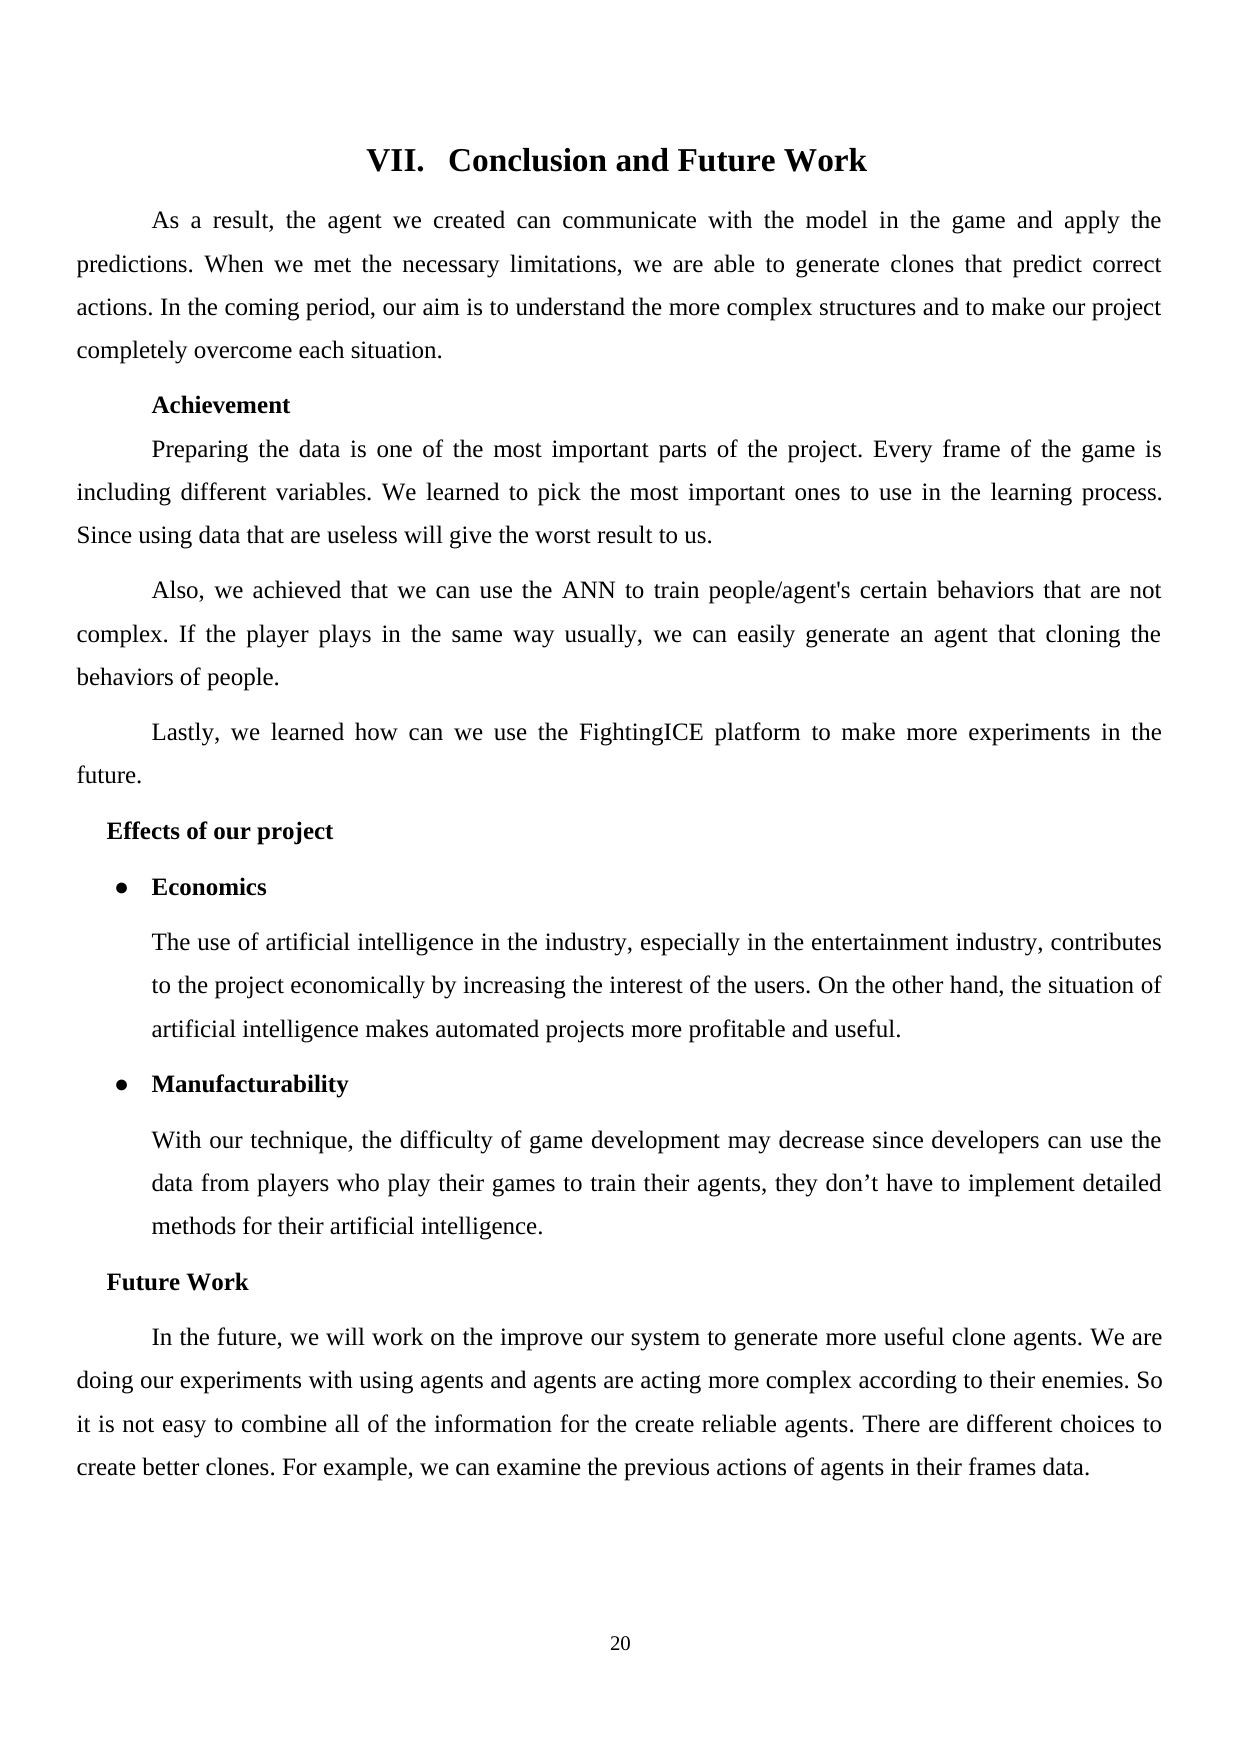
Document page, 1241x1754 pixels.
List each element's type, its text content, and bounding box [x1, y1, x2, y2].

list Economics [114, 872, 1164, 901]
text Lastly, we learned how can we use the FightingICE platform to make more experiments in the future. [76, 717, 1164, 789]
text Effects of our project [76, 816, 1164, 845]
text With our technique, the difficulty of game development may decrease since developers can use the data from players who play their games to train their agents, they don’t have to implement detailed methods for their artificial intelligence. [151, 1125, 1164, 1240]
text As a result, the agent we created can communicate with the model in the game and apply the predictions. When we met the necessary limitations, we are able to generate clones that predict correct actions. In the coming period, our aim is to understand the more complex structures and to make our project completely overcome each situation. [76, 206, 1164, 364]
text Achievement Preparing the data is one of the most important parts of the project. Every frame of the game is including different variables. We learned to pick the most important ones to use in the learning process. Since using data that are useless will give the worst result to us. [76, 391, 1164, 549]
list Manufacturability [114, 1069, 1164, 1098]
text Future Work [76, 1267, 1164, 1296]
text Also, we achieved that we can use the ANN to train people/agent's certain behaviors that are not complex. If the player plays in the same way usually, we can easily generate an agent that cloning the behaviors of people. [76, 576, 1164, 691]
list Conclusion and Future Work [76, 140, 1164, 178]
text The use of artificial intelligence in the industry, especially in the entertainment industry, contributes to the project economically by increasing the interest of the users. On the other hand, the situation of artificial intelligence makes automated projects more profitable and useful. [151, 927, 1164, 1042]
text In the future, we will work on the improve our system to generate more useful clone agents. We are doing our experiments with using agents and agents are acting more complex according to their enemies. So it is not easy to combine all of the information for the create reliable agents. There are different choices to create better clones. For example, we can examine the previous actions of agents in their frames data. [76, 1322, 1164, 1481]
